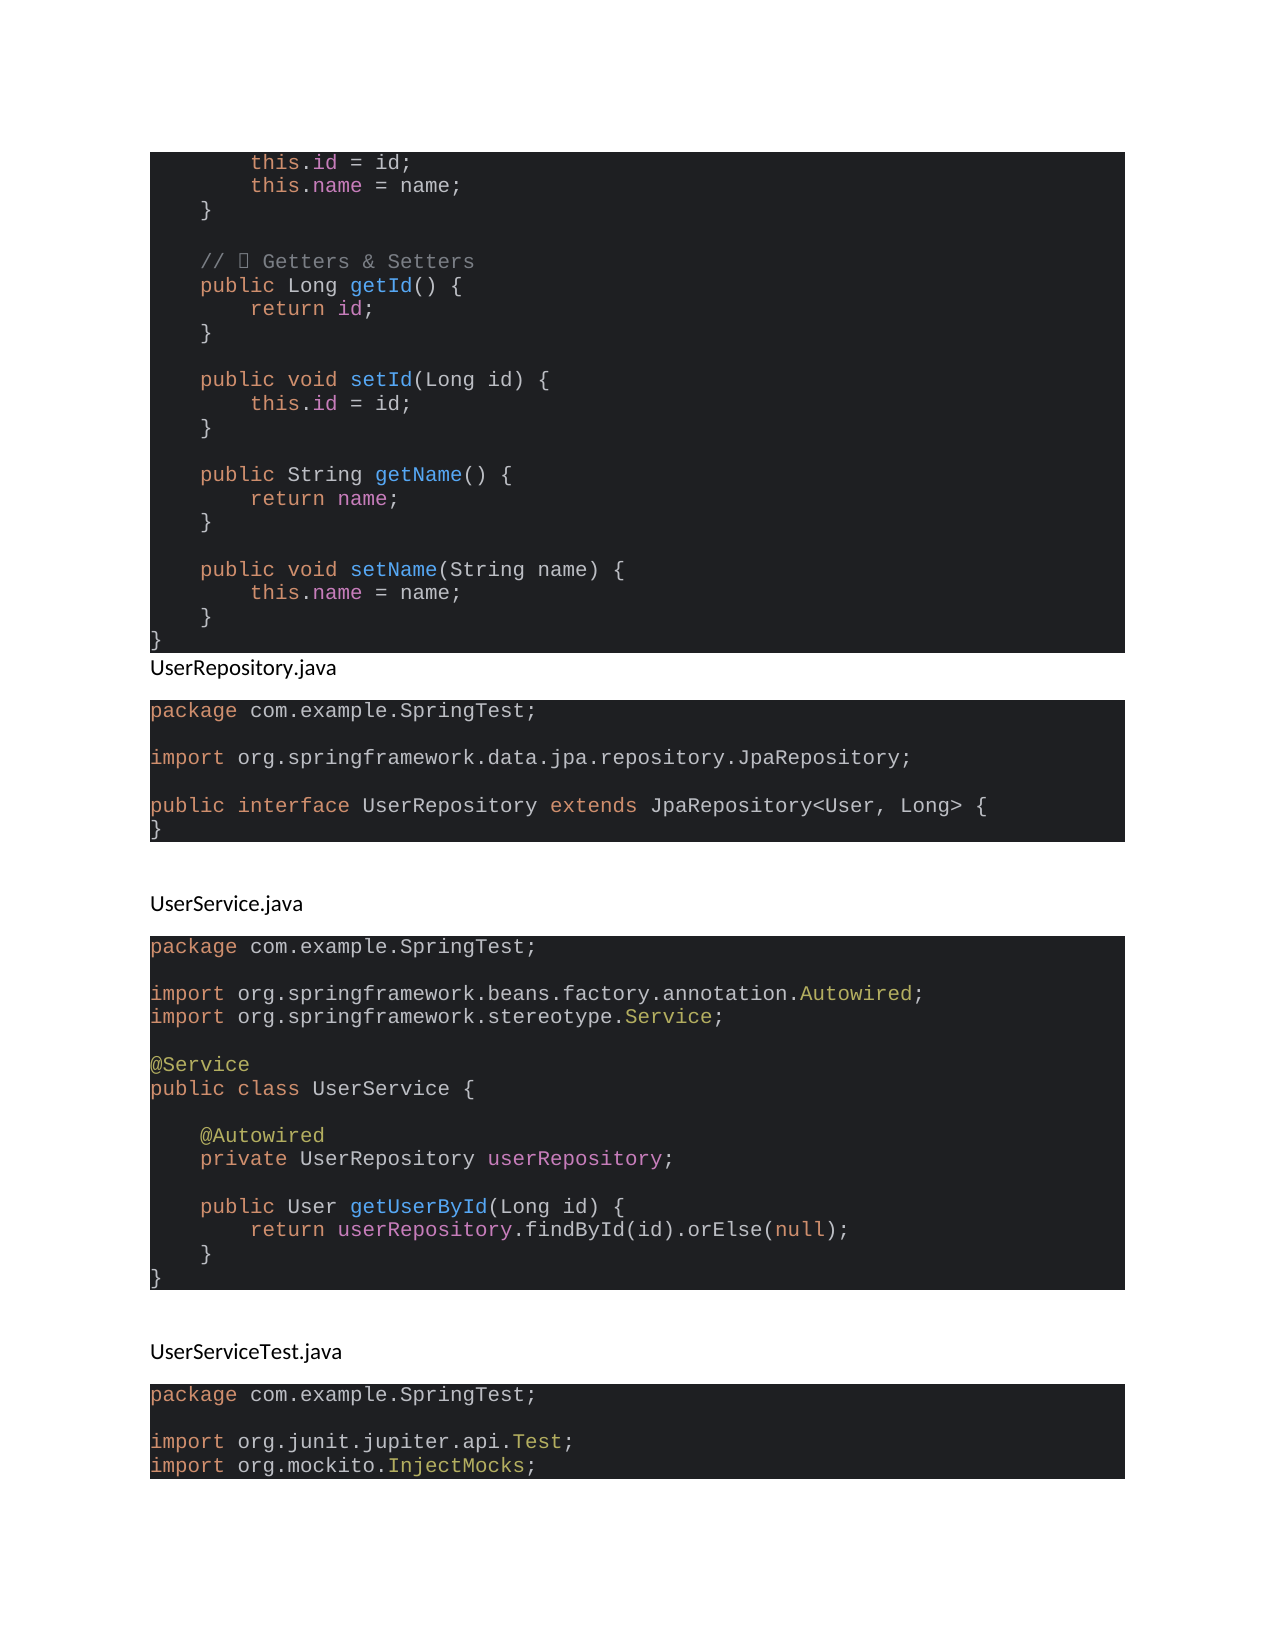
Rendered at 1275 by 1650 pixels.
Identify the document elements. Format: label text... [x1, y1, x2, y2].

text UserService.java [150, 889, 1125, 917]
text package com.example.SpringTest; import org.springframework.data.jpa.repository.JpaRepository; public interface UserRepository extends JpaRepository<User, Long> { } [150, 700, 1125, 842]
text package com.example.SpringTest; import org.springframework.beans.factory.annotation.Autowired; import org.springframework.stereotype.Service; @Service public class UserService { @Autowired private UserRepository userRepository; public User getUserById(Long id) { return userRepository.findById(id).orElse(null); } } [150, 936, 1125, 1290]
text UserServiceTest.java [150, 1337, 1125, 1365]
text UserRepository.java [150, 653, 1125, 681]
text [150, 1384, 1125, 1479]
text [150, 152, 1125, 653]
